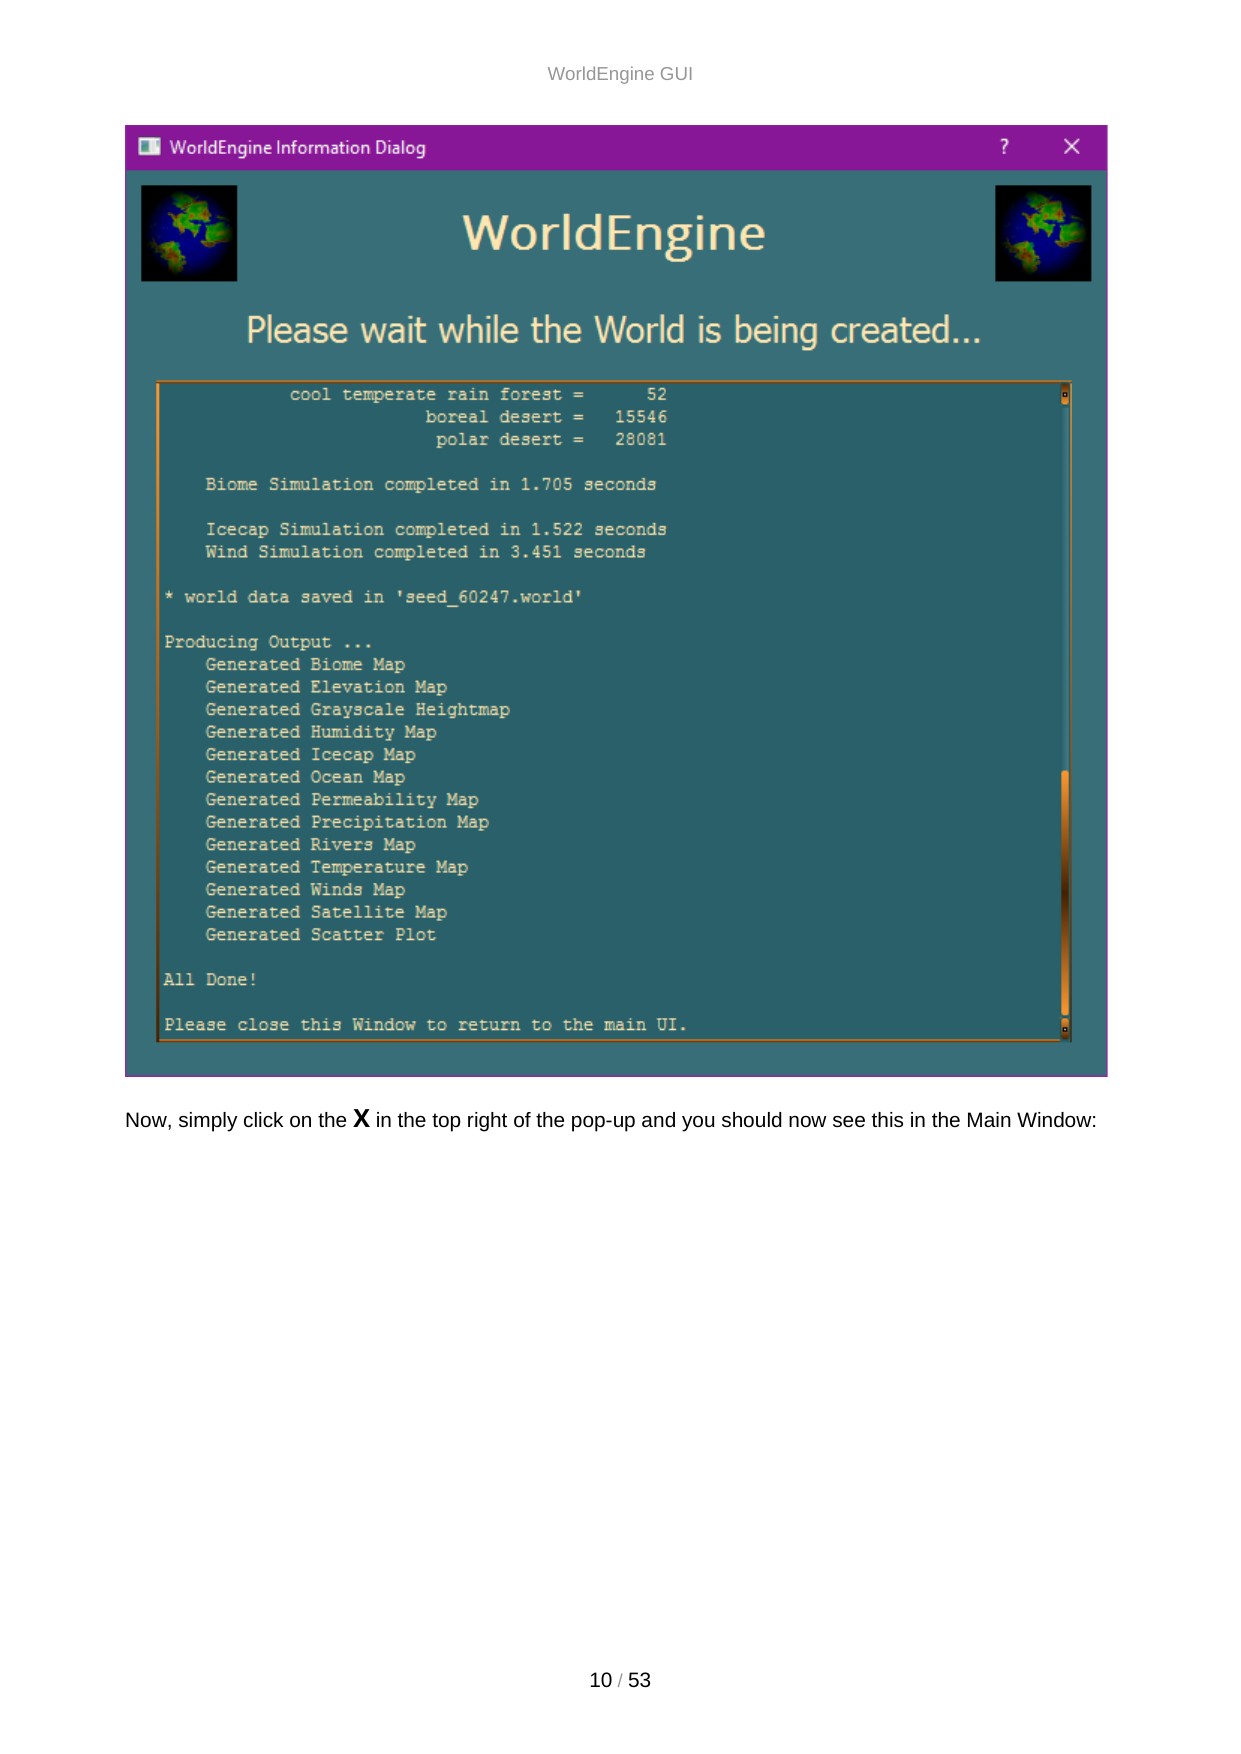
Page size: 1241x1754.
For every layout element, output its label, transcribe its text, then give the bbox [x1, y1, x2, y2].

text Now, simply click on the X in the top right of the pop-up and you should now see this in the Main Window: [125, 1101, 1115, 1134]
picture [125, 125, 1108, 1077]
